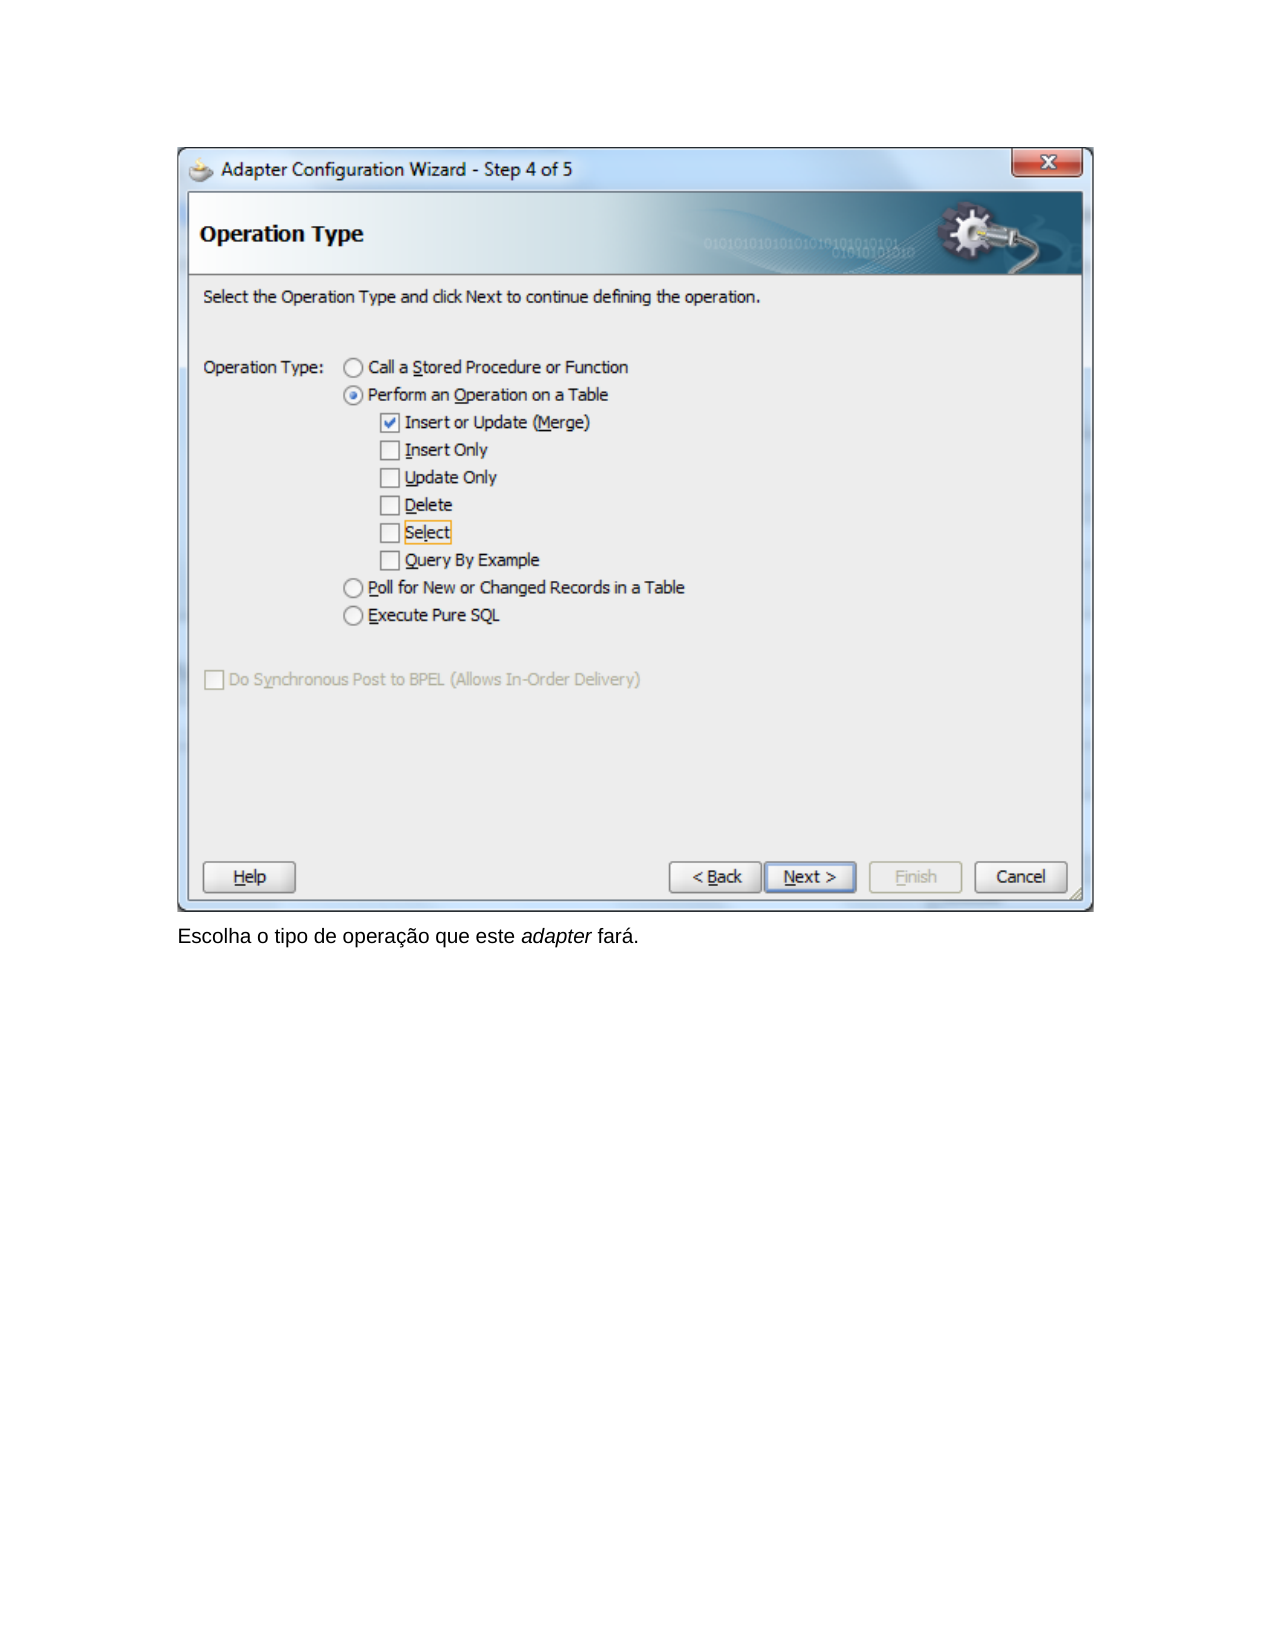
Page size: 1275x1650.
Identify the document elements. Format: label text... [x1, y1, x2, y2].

picture [177, 147, 1094, 912]
text Escolha o tipo de operação que este adapter fará. [177, 924, 1093, 948]
